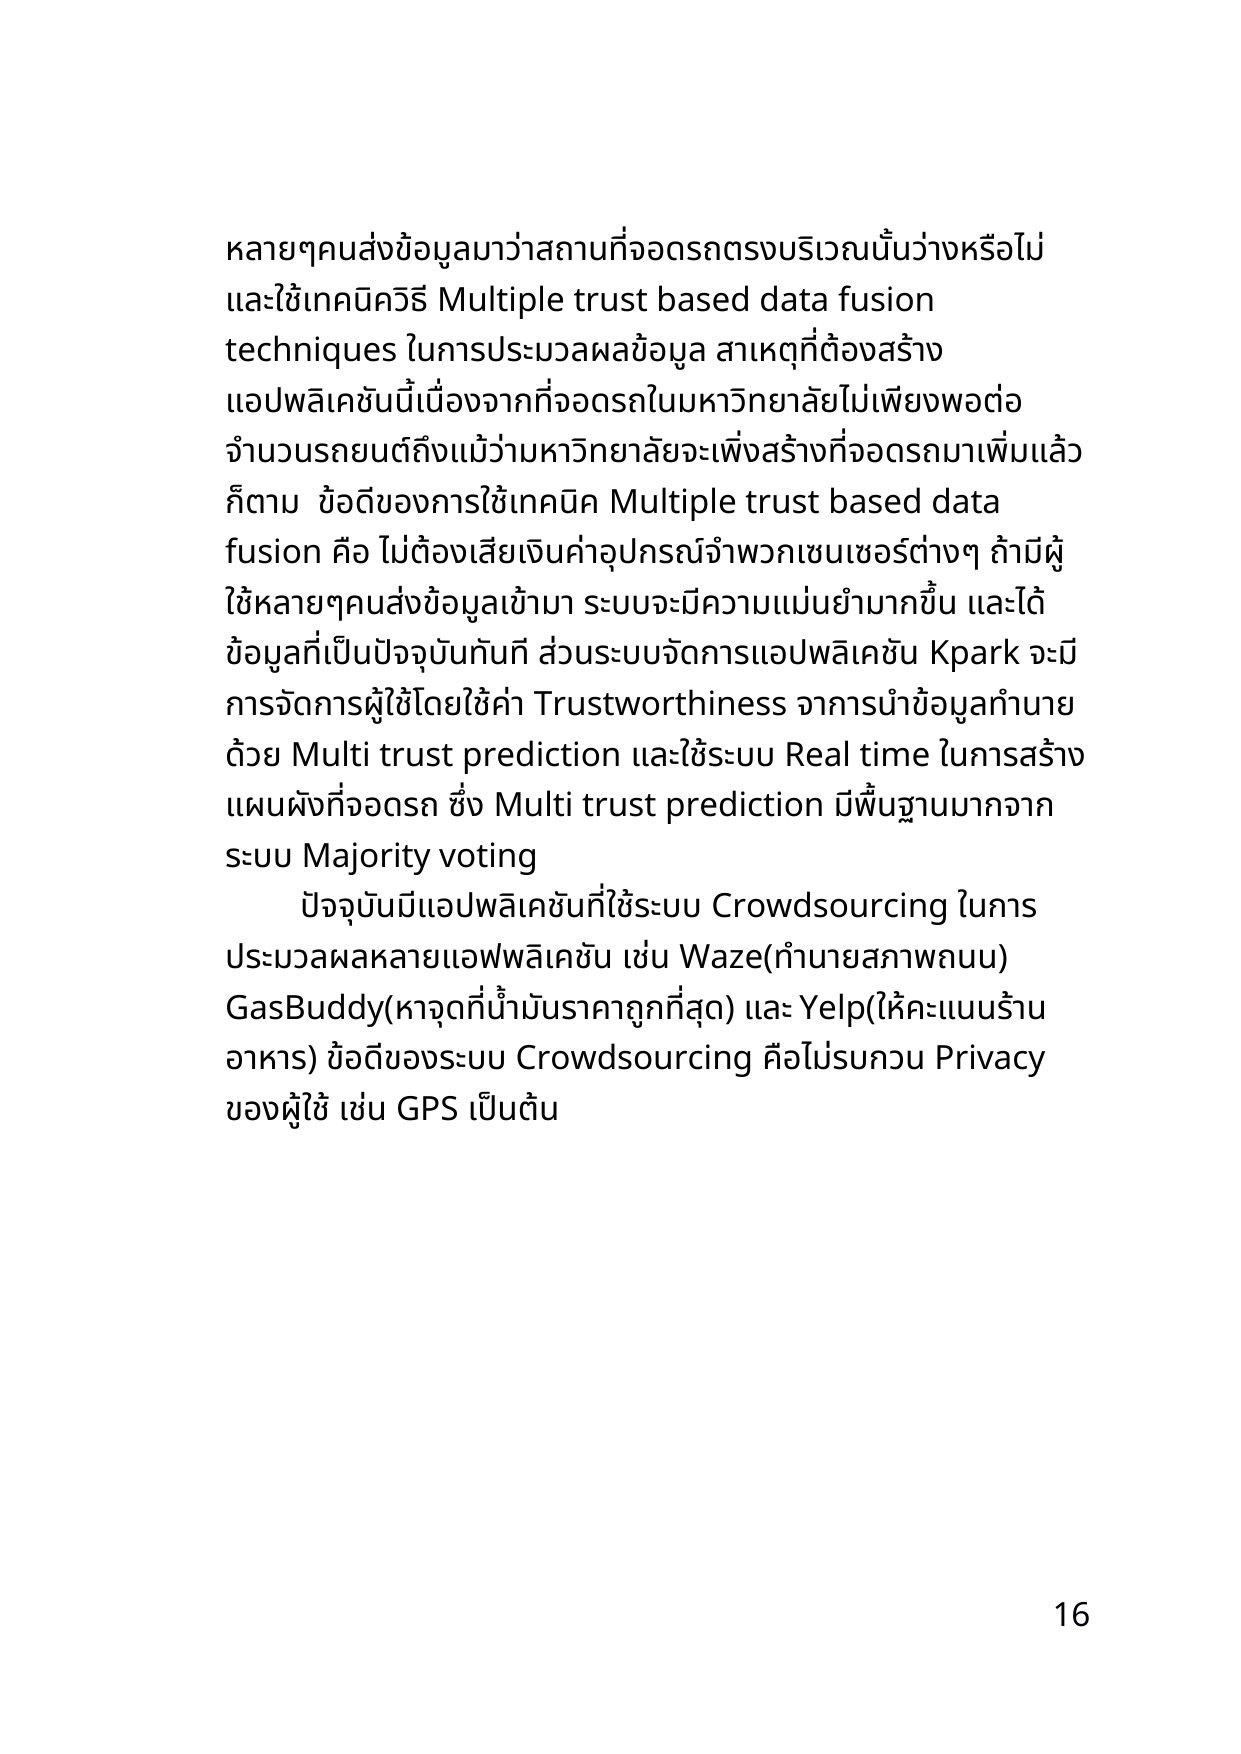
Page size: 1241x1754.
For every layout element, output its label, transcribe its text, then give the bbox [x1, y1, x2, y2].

text ปัจจุบันมีแอปพลิเคชันที่ใช้ระบบ Crowdsourcing ในการประมวลผลหลายแอฟพลิเคชัน เช่น Waze(ทำนายสภาพถนน) GasBuddy(หาจุดที่น้ำมันราคาถูกที่สุด) และYelp(ให้คะแนนร้านอาหาร) ข้อดีของระบบ Crowdsourcing คือไม่รบกวน Privacy ของผู้ใช้ เช่น GPS เป็นต้น [225, 882, 1090, 1135]
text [225, 225, 1090, 882]
